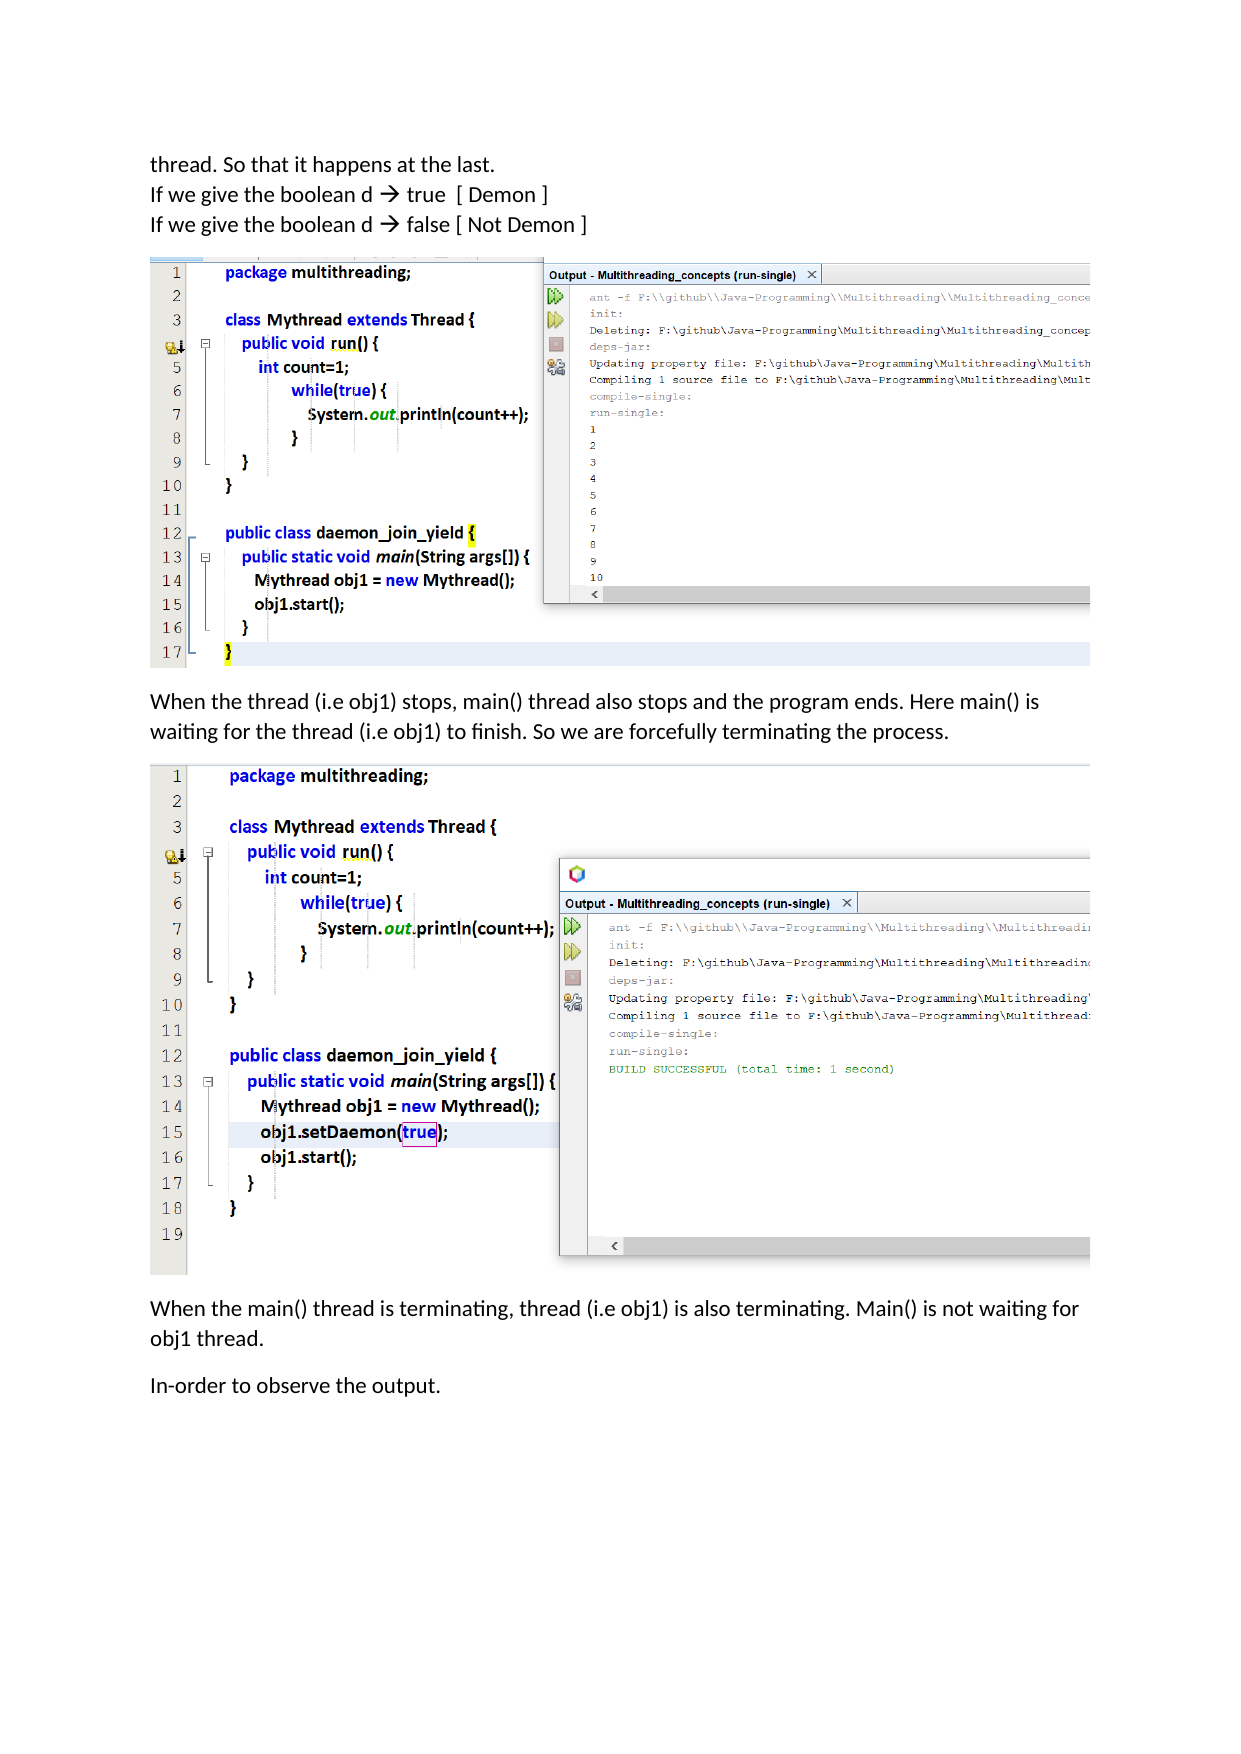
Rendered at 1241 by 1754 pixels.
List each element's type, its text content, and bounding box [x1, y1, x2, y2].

text When the main() thread is terminating, thread (i.e obj1) is also terminating. Main() is not waiting for obj1 thread. [150, 1294, 1090, 1352]
text In-order to observe the output. [150, 1371, 1090, 1399]
picture [150, 257, 1091, 668]
text When the thread (i.e obj1) stops, main() thread also stops and the program ends. Here main() is waiting for the thread (i.e obj1) to finish. So we are forcefully terminating the process. [150, 687, 1090, 745]
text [150, 150, 1090, 238]
picture [150, 763, 1091, 1275]
